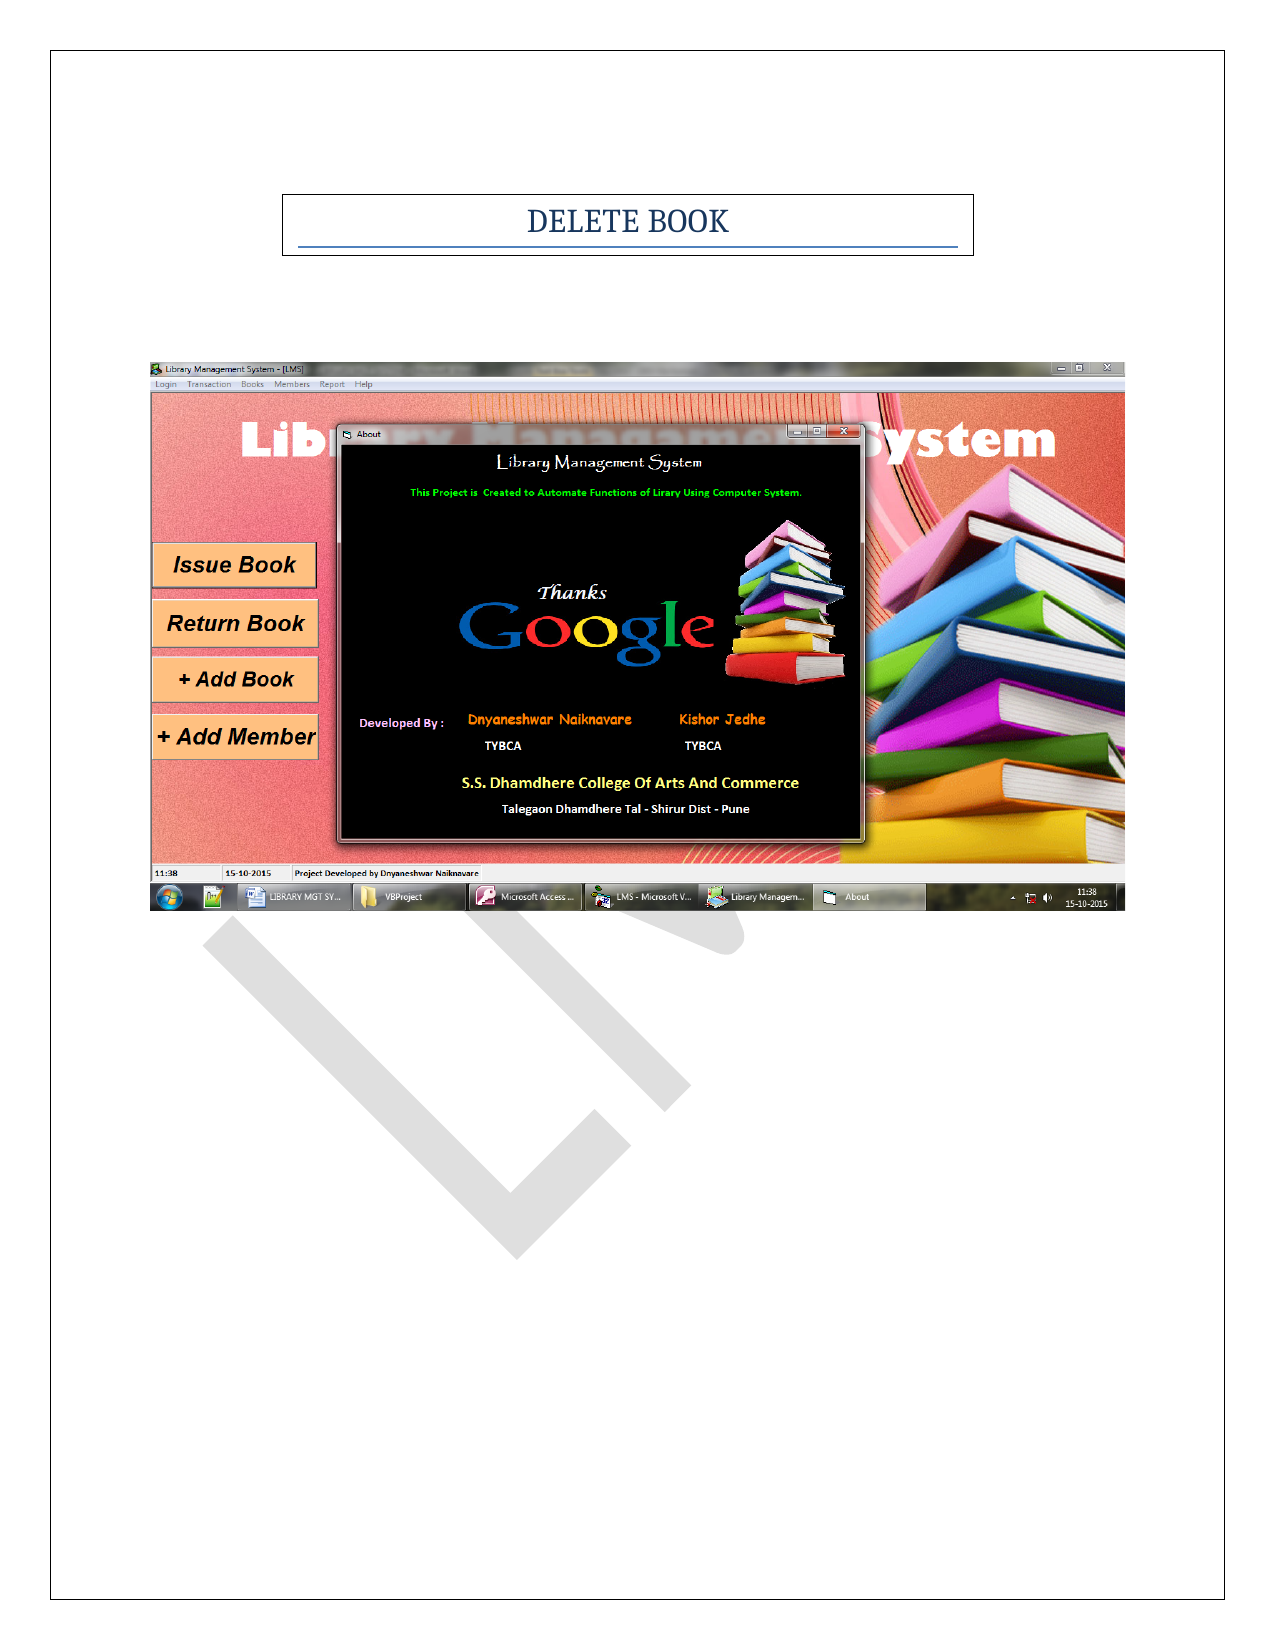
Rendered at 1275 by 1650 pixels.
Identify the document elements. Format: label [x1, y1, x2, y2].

picture [150, 362, 1125, 911]
